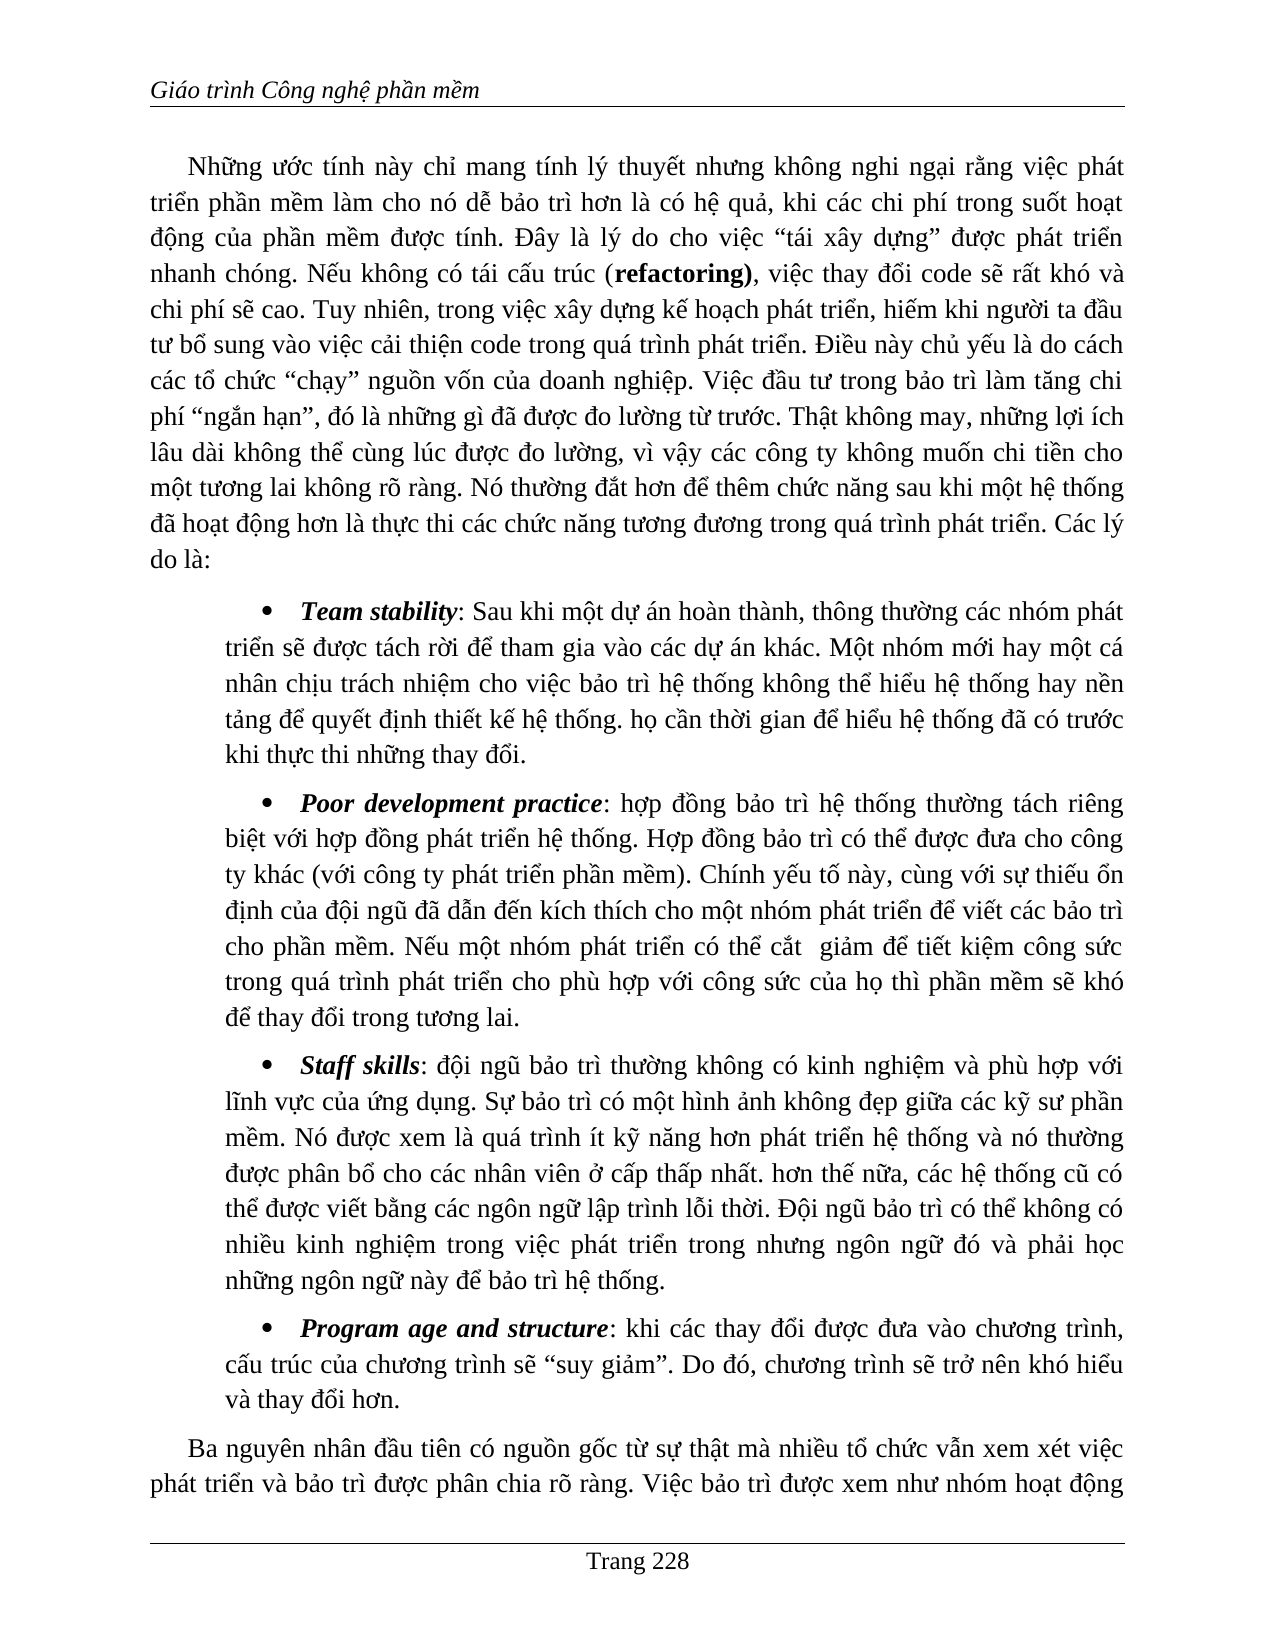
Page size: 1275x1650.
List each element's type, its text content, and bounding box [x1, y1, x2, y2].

list Program age and structure: khi các thay đổi được đưa vào chương trình, cấu trúc của chương trình sẽ “suy giảm”. Do đó, chương trình sẽ trở nên khó hiểu và thay đổi hơn. [225, 1312, 1125, 1415]
list Team stability: Sau khi một dự án hoàn thành, thông thường các nhóm phát triển sẽ được tách rời để tham gia vào các dự án khác. Một nhóm mới hay một cá nhân chịu trách nhiệm cho việc bảo trì hệ thống không thể hiểu hệ thống hay nền tảng để quyết định thiết kế hệ thống. họ cần thời gian để hiểu hệ thống đã có trước khi thực thi những thay đổi. [225, 595, 1125, 769]
list Staff skills: đội ngũ bảo trì thường không có kinh nghiệm và phù hợp với lĩnh vực của ứng dụng. Sự bảo trì có một hình ảnh không đẹp giữa các kỹ sư phần mềm. Nó được xem là quá trình ít kỹ năng hơn phát triển hệ thống và nó thường được phân bổ cho các nhân viên ở cấp thấp nhất. hơn thế nữa, các hệ thống cũ có thể được viết bằng các ngôn ngữ lập trình lỗi thời. Đội ngũ bảo trì có thể không có nhiều kinh nghiệm trong việc phát triển trong nhưng ngôn ngữ đó và phải học những ngôn ngữ này để bảo trì hệ thống. [225, 1049, 1125, 1295]
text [150, 1432, 1125, 1499]
list Poor development practice: hợp đồng bảo trì hệ thống thường tách riêng biệt với hợp đồng phát triển hệ thống. Hợp đồng bảo trì có thể được đưa cho công ty khác (với công ty phát triển phần mềm). Chính yếu tố này, cùng với sự thiếu ổn định của đội ngũ đã dẫn đến kích thích cho một nhóm phát triển để viết các bảo trì cho phần mềm. Nếu một nhóm phát triển có thể cắt giảm để tiết kiệm công sức trong quá trình phát triển cho phù hợp với công sức của họ thì phần mềm sẽ khó để thay đổi trong tương lai. [225, 787, 1125, 1032]
text Những ước tính này chỉ mang tính lý thuyết nhưng không nghi ngại rằng việc phát triển phần mềm làm cho nó dễ bảo trì hơn là có hệ quả, khi các chi phí trong suốt hoạt động của phần mềm được tính. Đây là lý do cho việc “tái xây dựng” được phát triển nhanh chóng. Nếu không có tái cấu trúc (refactoring), việc thay đổi code sẽ rất khó và chi phí sẽ cao. Tuy nhiên, trong việc xây dựng kế hoạch phát triển, hiếm khi người ta đầu tư bổ sung vào việc cải thiện code trong quá trình phát triển. Điều này chủ yếu là do cách các tổ chức “chạy” nguồn vốn của doanh nghiệp. Việc đầu tư trong bảo trì làm tăng chi phí “ngắn hạn”, đó là những gì đã được đo lường từ trước. Thật không may, những lợi ích lâu dài không thể cùng lúc được đo lường, vì vậy các công ty không muốn chi tiền cho một tương lai không rõ ràng. Nó thường đắt hơn để thêm chức năng sau khi một hệ thống đã hoạt động hơn là thực thi các chức năng tương đương trong quá trình phát triển. Các lý do là: [150, 150, 1125, 574]
